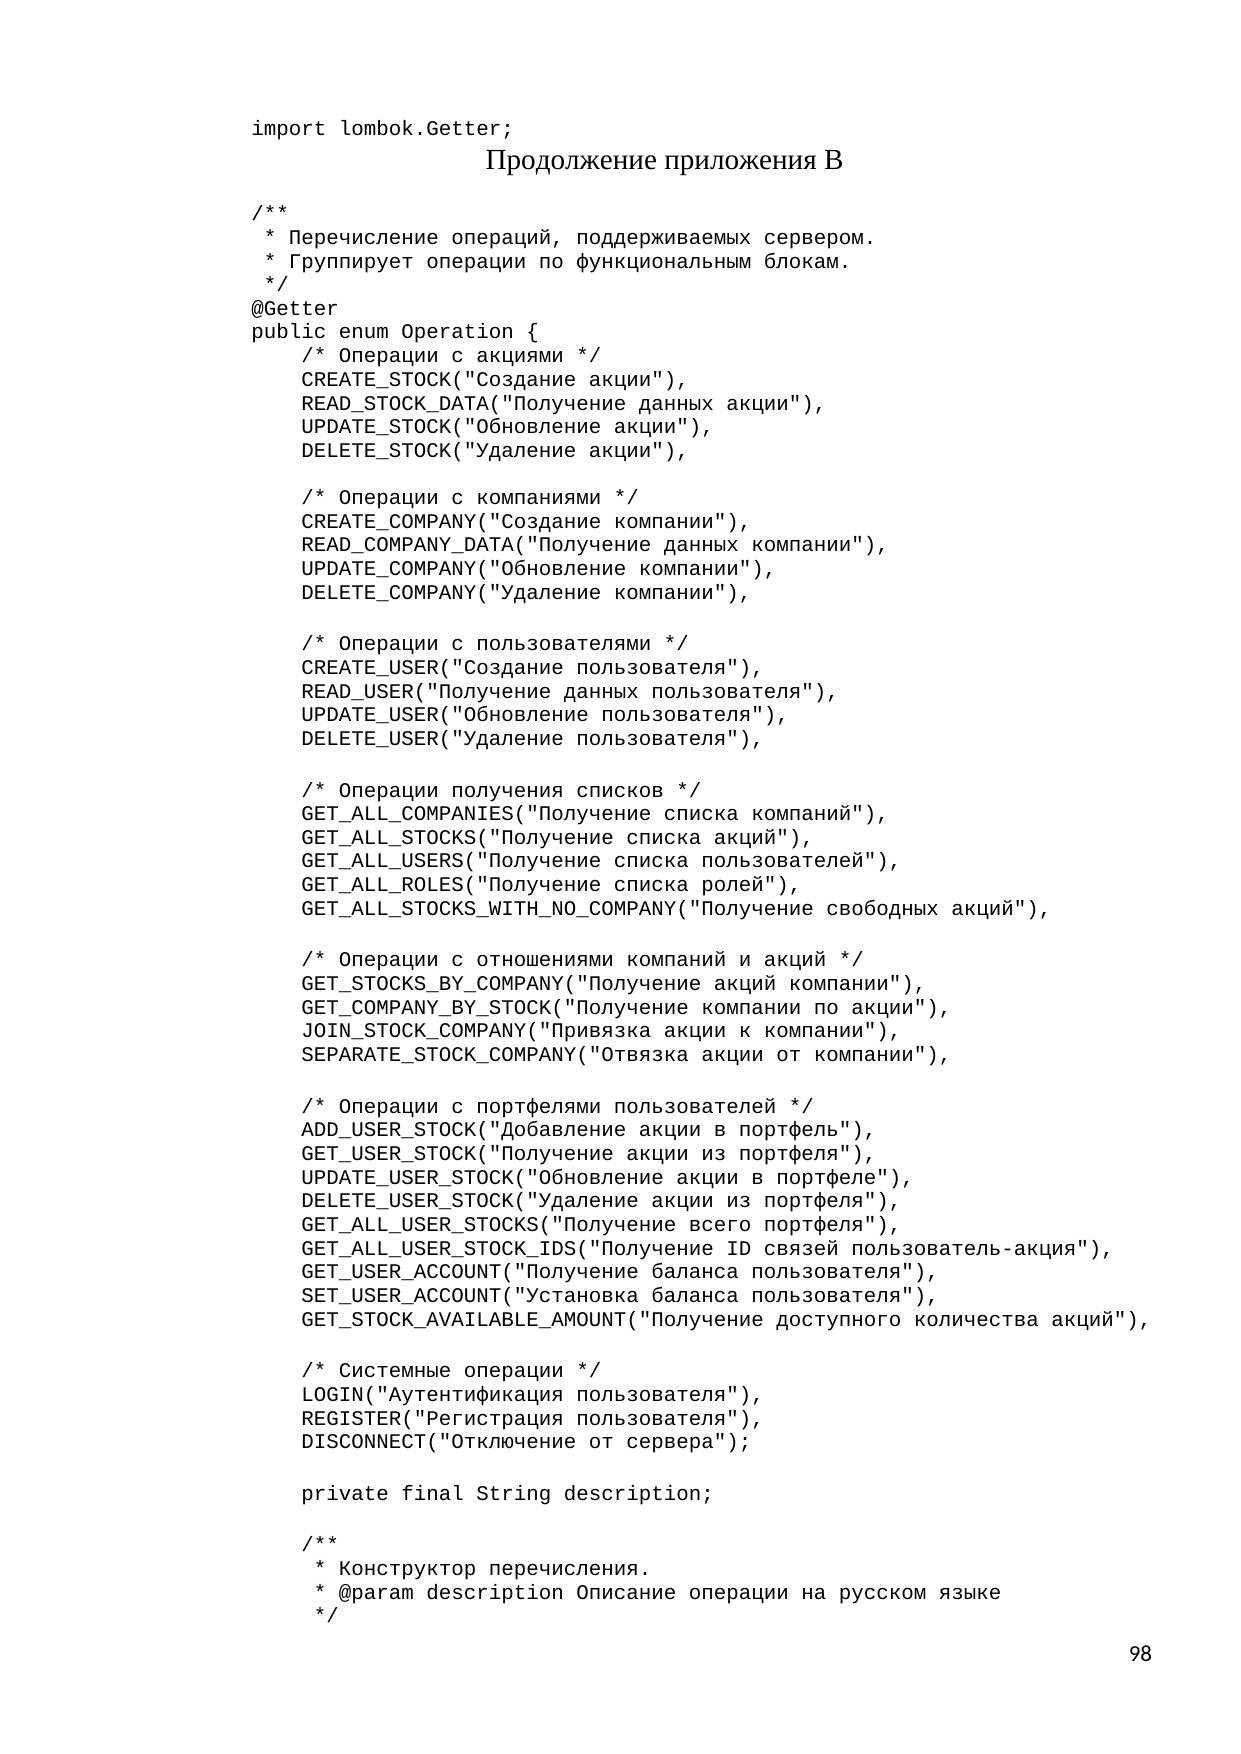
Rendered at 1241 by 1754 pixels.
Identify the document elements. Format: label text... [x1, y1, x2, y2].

text DELETE_STOCK("Удаление акции"), [177, 440, 1152, 463]
text GET_STOCKS_BY_COMPANY("Получение акций компании"), [177, 973, 1152, 997]
text /* Операции с компаниями */ [177, 487, 1152, 511]
text GET_USER_STOCK("Получение акции из портфеля"), [177, 1143, 1152, 1167]
text ADD_USER_STOCK("Добавление акции в портфель"), [177, 1119, 1152, 1143]
text READ_STOCK_DATA("Получение данных акции"), [177, 392, 1152, 416]
text GET_ALL_STOCKS("Получение списка акций"), [177, 827, 1152, 851]
text UPDATE_STOCK("Обновление акции"), [177, 416, 1152, 440]
text CREATE_COMPANY("Создание компании"), [177, 511, 1152, 534]
text /** [177, 203, 1152, 227]
text * Группирует операции по функциональным блокам. [177, 251, 1152, 274]
text DELETE_COMPANY("Удаление компании"), [177, 582, 1152, 605]
text private final String description; [177, 1483, 1152, 1506]
text /* Операции получения списков */ [177, 779, 1152, 803]
text GET_COMPANY_BY_STOCK("Получение компании по акции"), [177, 997, 1152, 1020]
text * @param description Описание операции на русском языке [177, 1582, 1152, 1605]
text DELETE_USER("Удаление пользователя"), [177, 728, 1152, 752]
text * Перечисление операций, поддерживаемых сервером. [177, 227, 1152, 251]
text SEPARATE_STOCK_COMPANY("Отвязка акции от компании"), [177, 1044, 1152, 1068]
text GET_STOCK_AVAILABLE_AMOUNT("Получение доступного количества акций"), [177, 1308, 1152, 1332]
text GET_ALL_USER_STOCKS("Получение всего портфеля"), [177, 1214, 1152, 1238]
text CREATE_STOCK("Создание акции"), [177, 369, 1152, 392]
text /* Операции с акциями */ [177, 345, 1152, 369]
text Продолжение приложения В [177, 142, 1152, 175]
text GET_ALL_COMPANIES("Получение списка компаний"), [177, 803, 1152, 827]
text LOGIN("Аутентификация пользователя"), [177, 1384, 1152, 1407]
text /* Операции с отношениями компаний и акций */ [177, 949, 1152, 973]
text DISCONNECT("Отключение от сервера"); [177, 1431, 1152, 1455]
text import lombok.Getter; [177, 118, 1152, 142]
text CREATE_USER("Создание пользователя"), [177, 657, 1152, 681]
text /* Системные операции */ [177, 1360, 1152, 1384]
text UPDATE_COMPANY("Обновление компании"), [177, 558, 1152, 582]
text GET_ALL_USERS("Получение списка пользователей"), [177, 851, 1152, 874]
text * Конструктор перечисления. [177, 1558, 1152, 1582]
text READ_COMPANY_DATA("Получение данных компании"), [177, 534, 1152, 558]
text /* Операции с портфелями пользователей */ [177, 1096, 1152, 1119]
text GET_ALL_STOCKS_WITH_NO_COMPANY("Получение свободных акций"), [177, 898, 1152, 921]
text UPDATE_USER("Обновление пользователя"), [177, 704, 1152, 728]
text */ [177, 1605, 1152, 1629]
text JOIN_STOCK_COMPANY("Привязка акции к компании"), [177, 1020, 1152, 1044]
text /** [177, 1534, 1152, 1558]
text GET_USER_ACCOUNT("Получение баланса пользователя"), [177, 1261, 1152, 1285]
text @Getter [177, 298, 1152, 322]
text REGISTER("Регистрация пользователя"), [177, 1407, 1152, 1431]
text READ_USER("Получение данных пользователя"), [177, 681, 1152, 704]
text UPDATE_USER_STOCK("Обновление акции в портфеле"), [177, 1167, 1152, 1190]
text public enum Operation { [177, 322, 1152, 345]
text */ [177, 274, 1152, 298]
text /* Операции с пользователями */ [177, 633, 1152, 657]
text GET_ALL_ROLES("Получение списка ролей"), [177, 874, 1152, 898]
text SET_USER_ACCOUNT("Установка баланса пользователя"), [177, 1285, 1152, 1308]
text GET_ALL_USER_STOCK_IDS("Получение ID связей пользователь-акция"), [177, 1238, 1152, 1261]
text DELETE_USER_STOCK("Удаление акции из портфеля"), [177, 1190, 1152, 1214]
